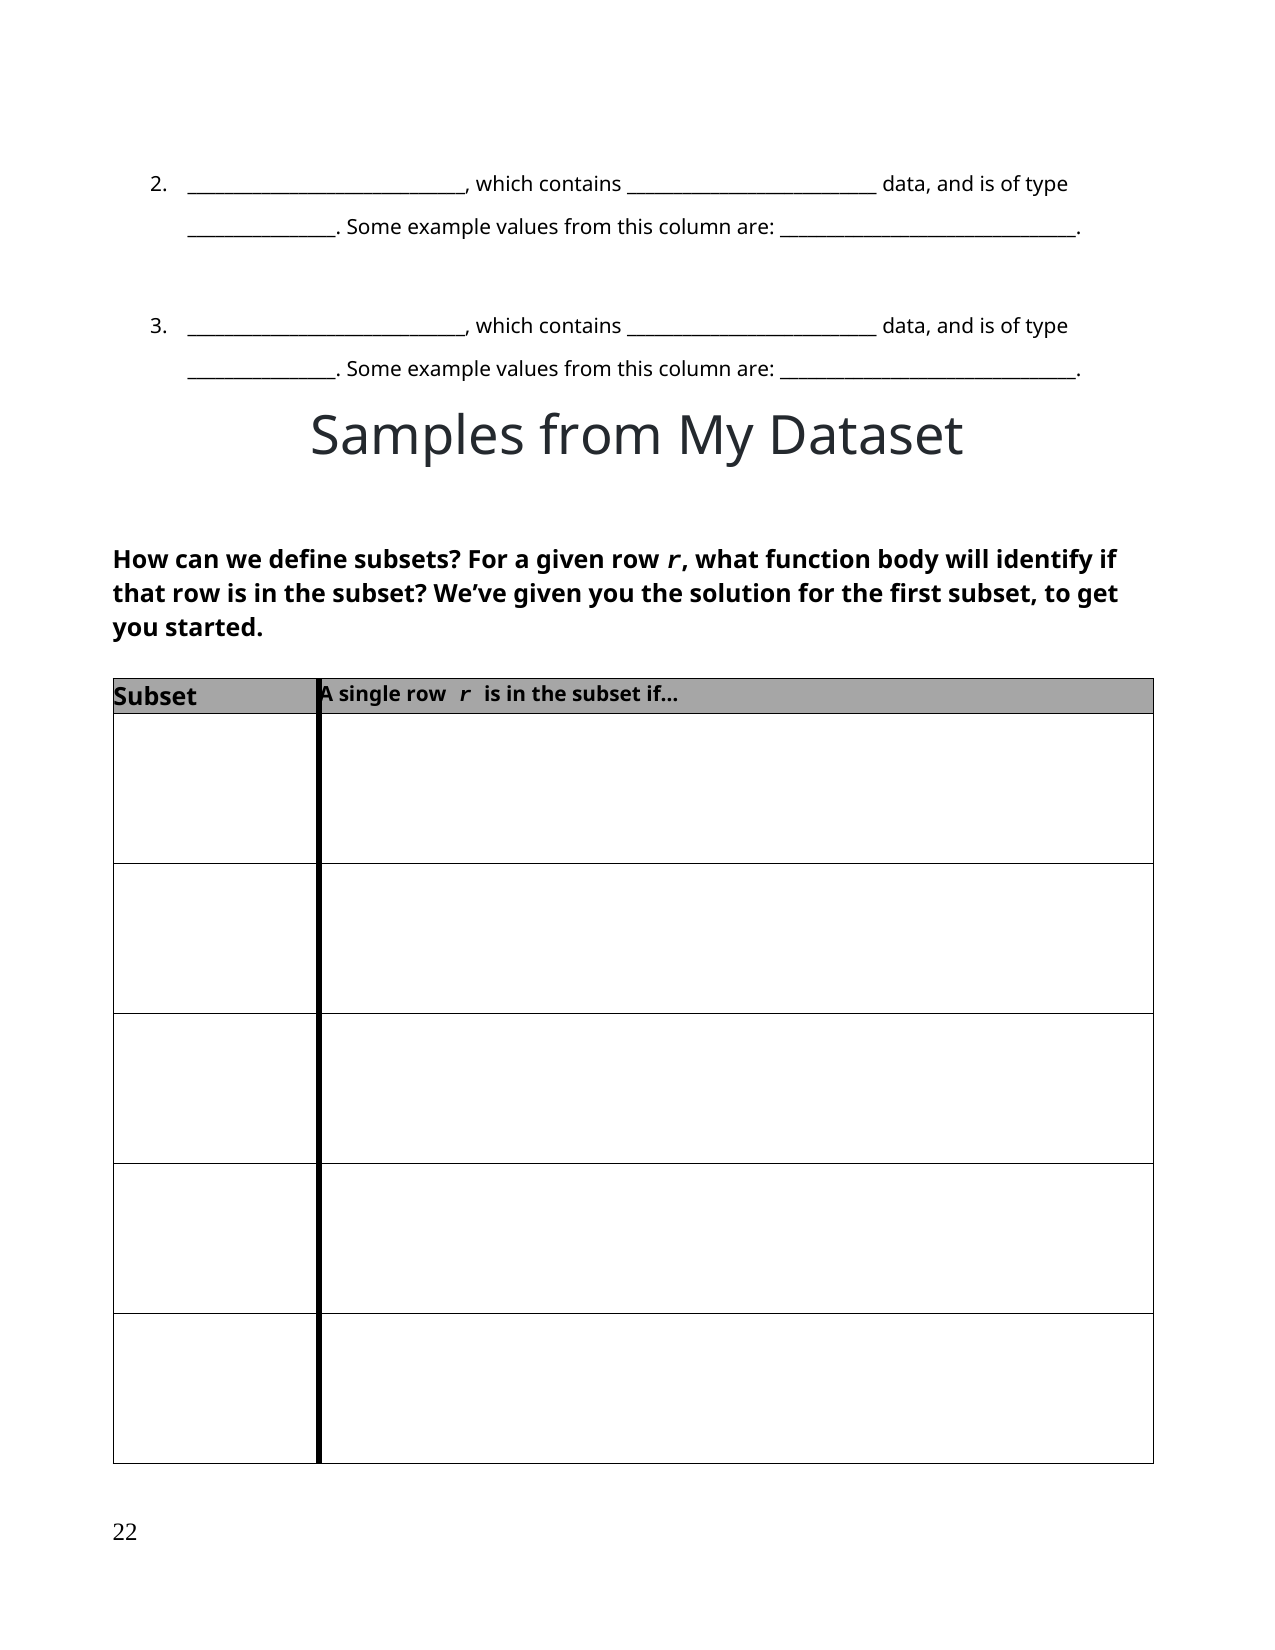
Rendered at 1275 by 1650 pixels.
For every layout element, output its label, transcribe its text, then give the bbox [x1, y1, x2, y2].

table_cell [114, 864, 316, 1013]
table_cell [114, 1314, 316, 1463]
table_cell [322, 1314, 1153, 1463]
table_cell [114, 1164, 316, 1313]
table_header Subset [114, 679, 316, 713]
subtitle Samples from My Dataset [112, 397, 1162, 470]
table_cell [322, 1164, 1153, 1313]
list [150, 169, 1162, 240]
table_cell [114, 1014, 316, 1163]
table_cell [322, 864, 1153, 1013]
text How can we define subsets? For a given row r, what function body will identify if that row is in the subset? We’ve given you the solution for the first subset, to get you started. [112, 541, 1162, 644]
table_cell [322, 714, 1153, 863]
table_cell [322, 1014, 1153, 1163]
table_header A single row r is in the subset if… [322, 679, 1153, 713]
table_cell [114, 714, 316, 863]
